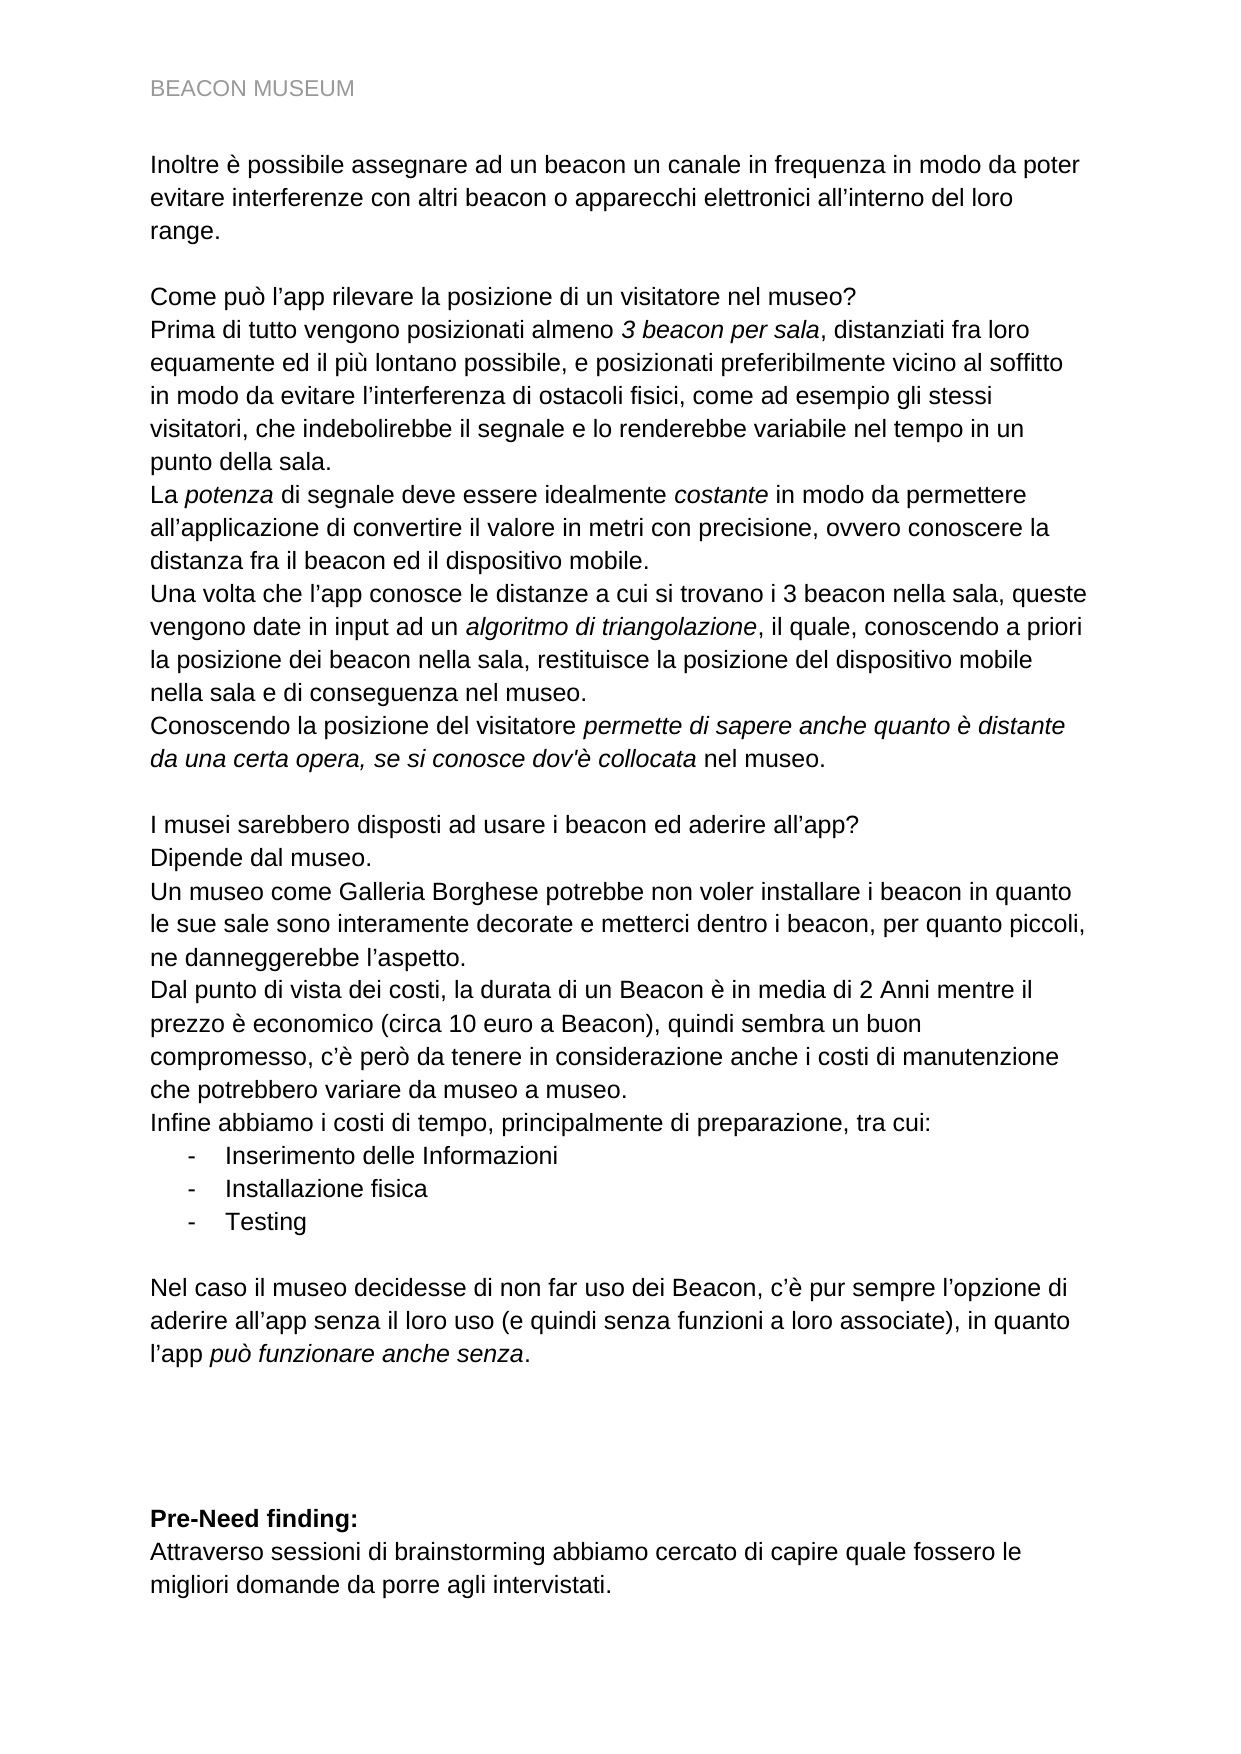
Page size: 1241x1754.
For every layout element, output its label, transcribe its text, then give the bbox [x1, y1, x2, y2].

text Come può l’app rilevare la posizione di un visitatore nel museo? [150, 282, 1090, 311]
text Attraverso sessioni di brainstorming abbiamo cercato di capire quale fossero le migliori domande da porre agli intervistati. [150, 1537, 1090, 1599]
text Dal punto di vista dei costi, la durata di un Beacon è in media di 2 Anni mentre il prezzo è economico (circa 10 euro a Beacon), quindi sembra un buon compromesso, c’è però da tenere in considerazione anche i costi di manutenzione che potrebbero variare da museo a museo. [150, 976, 1090, 1103]
text Infine abbiamo i costi di tempo, principalmente di preparazione, tra cui: [150, 1108, 1090, 1136]
list Inserimento delle Informazioni [187, 1141, 1090, 1169]
text Conoscendo la posizione del visitatore permette di sapere anche quanto è distante da una certa opera, se si conosce dov'è collocata nel museo. [150, 711, 1090, 773]
list Testing [187, 1207, 1090, 1235]
text Pre-Need finding: [150, 1504, 1090, 1533]
text Inoltre è possibile assegnare ad un beacon un canale in frequenza in modo da poter evitare interferenze con altri beacon o apparecchi elettronici all’interno del loro range. [150, 150, 1090, 245]
text Un museo come Galleria Borghese potrebbe non voler installare i beacon in quanto le sue sale sono interamente decorate e metterci dentro i beacon, per quanto piccoli, ne danneggerebbe l’aspetto. [150, 876, 1090, 971]
text Prima di tutto vengono posizionati almeno 3 beacon per sala, distanziati fra loro equamente ed il più lontano possibile, e posizionati preferibilmente vicino al soffitto in modo da evitare l’interferenza di ostacoli fisici, come ad esempio gli stessi visitatori, che indebolirebbe il segnale e lo renderebbe variabile nel tempo in un punto della sala. [150, 315, 1090, 476]
text Una volta che l’app conosce le distanze a cui si trovano i 3 beacon nella sala, queste vengono date in input ad un algoritmo di triangolazione, il quale, conoscendo a priori la posizione dei beacon nella sala, restituisce la posizione del dispositivo mobile nella sala e di conseguenza nel museo. [150, 579, 1090, 707]
text Nel caso il museo decidesse di non far uso dei Beacon, c’è pur sempre l’opzione di aderire all’app senza il loro uso (e quindi senza funzioni a loro associate), in quanto l’app può funzionare anche senza. [150, 1273, 1090, 1367]
list Installazione fisica [187, 1174, 1090, 1202]
text La potenza di segnale deve essere idealmente costante in modo da permettere all’applicazione di convertire il valore in metri con precisione, ovvero conoscere la distanza fra il beacon ed il dispositivo mobile. [150, 480, 1090, 575]
text Dipende dal museo. [150, 843, 1090, 872]
text I musei sarebbero disposti ad usare i beacon ed aderire all’app? [150, 810, 1090, 839]
